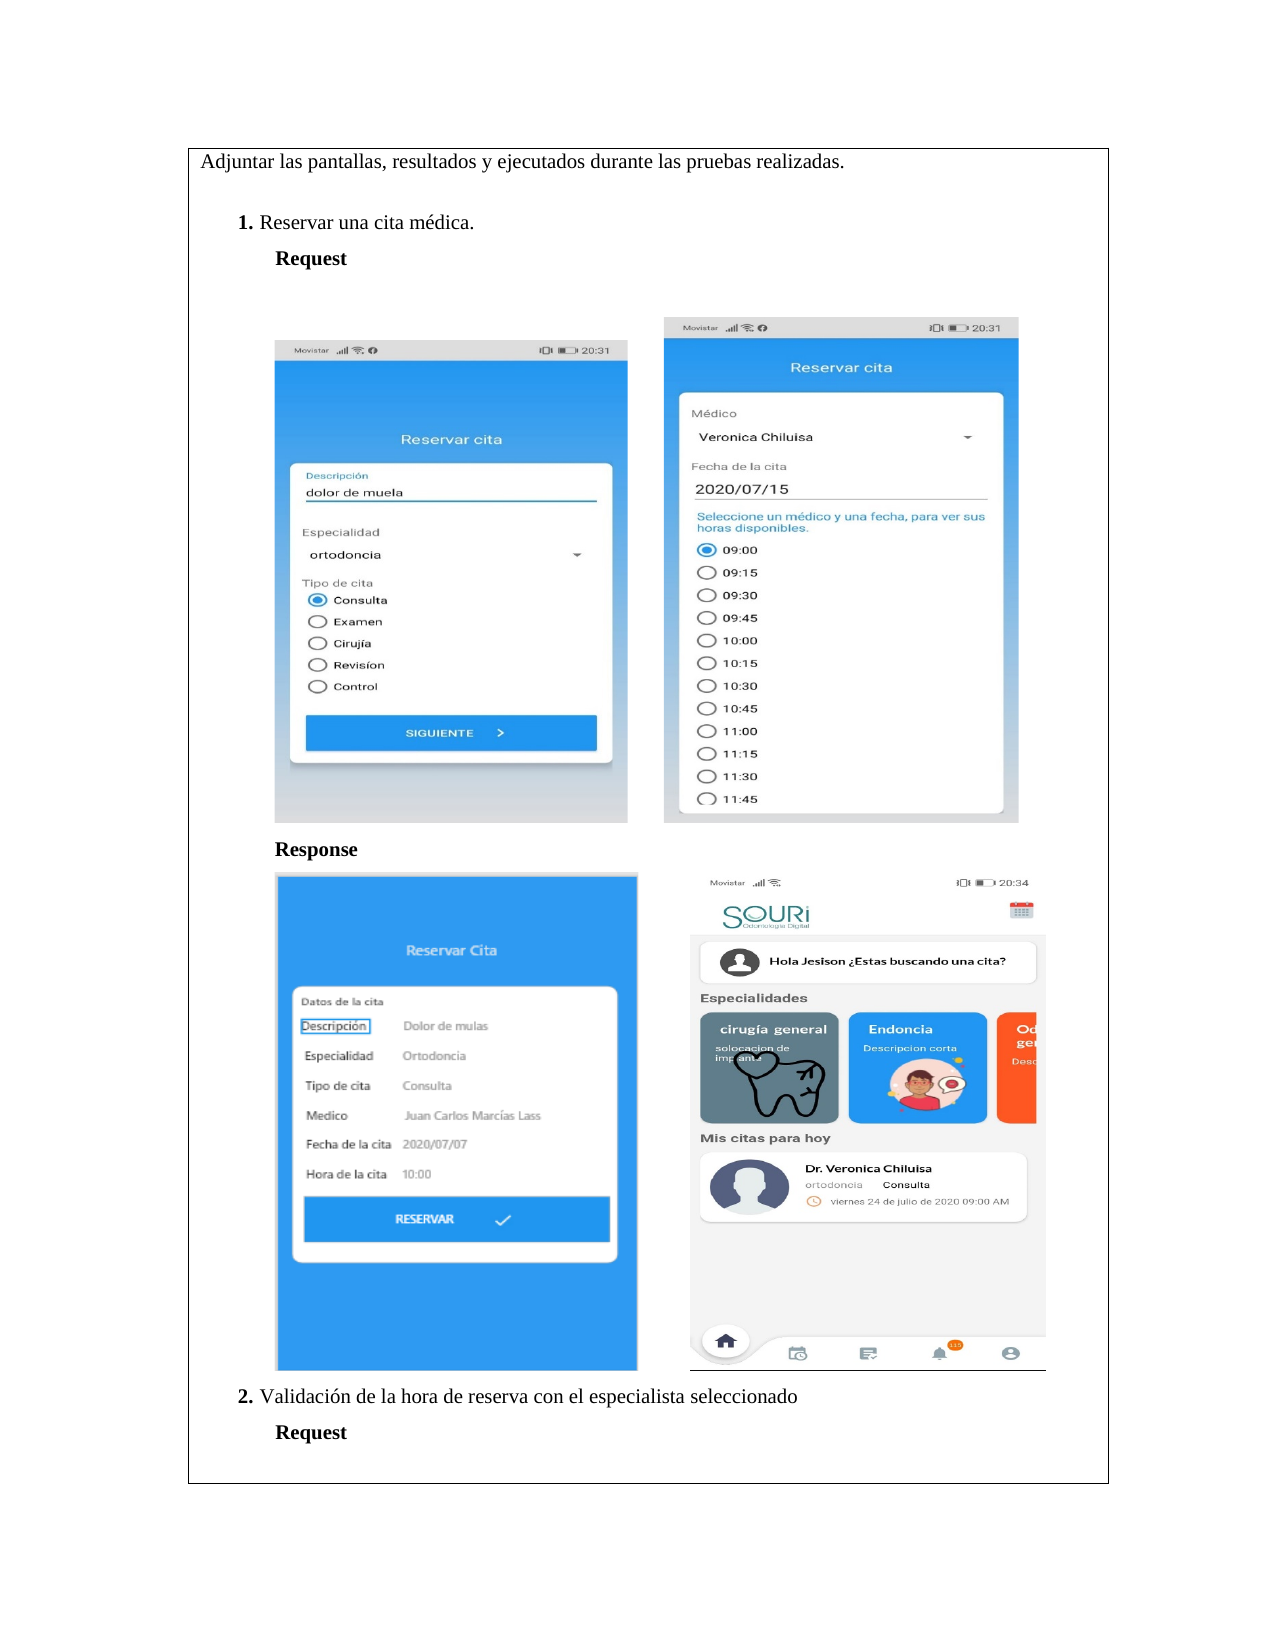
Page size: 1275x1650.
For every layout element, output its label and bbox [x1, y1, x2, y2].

picture [663, 317, 1019, 823]
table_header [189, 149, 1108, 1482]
picture [274, 872, 639, 1371]
picture [274, 340, 628, 823]
picture [690, 872, 1046, 1371]
